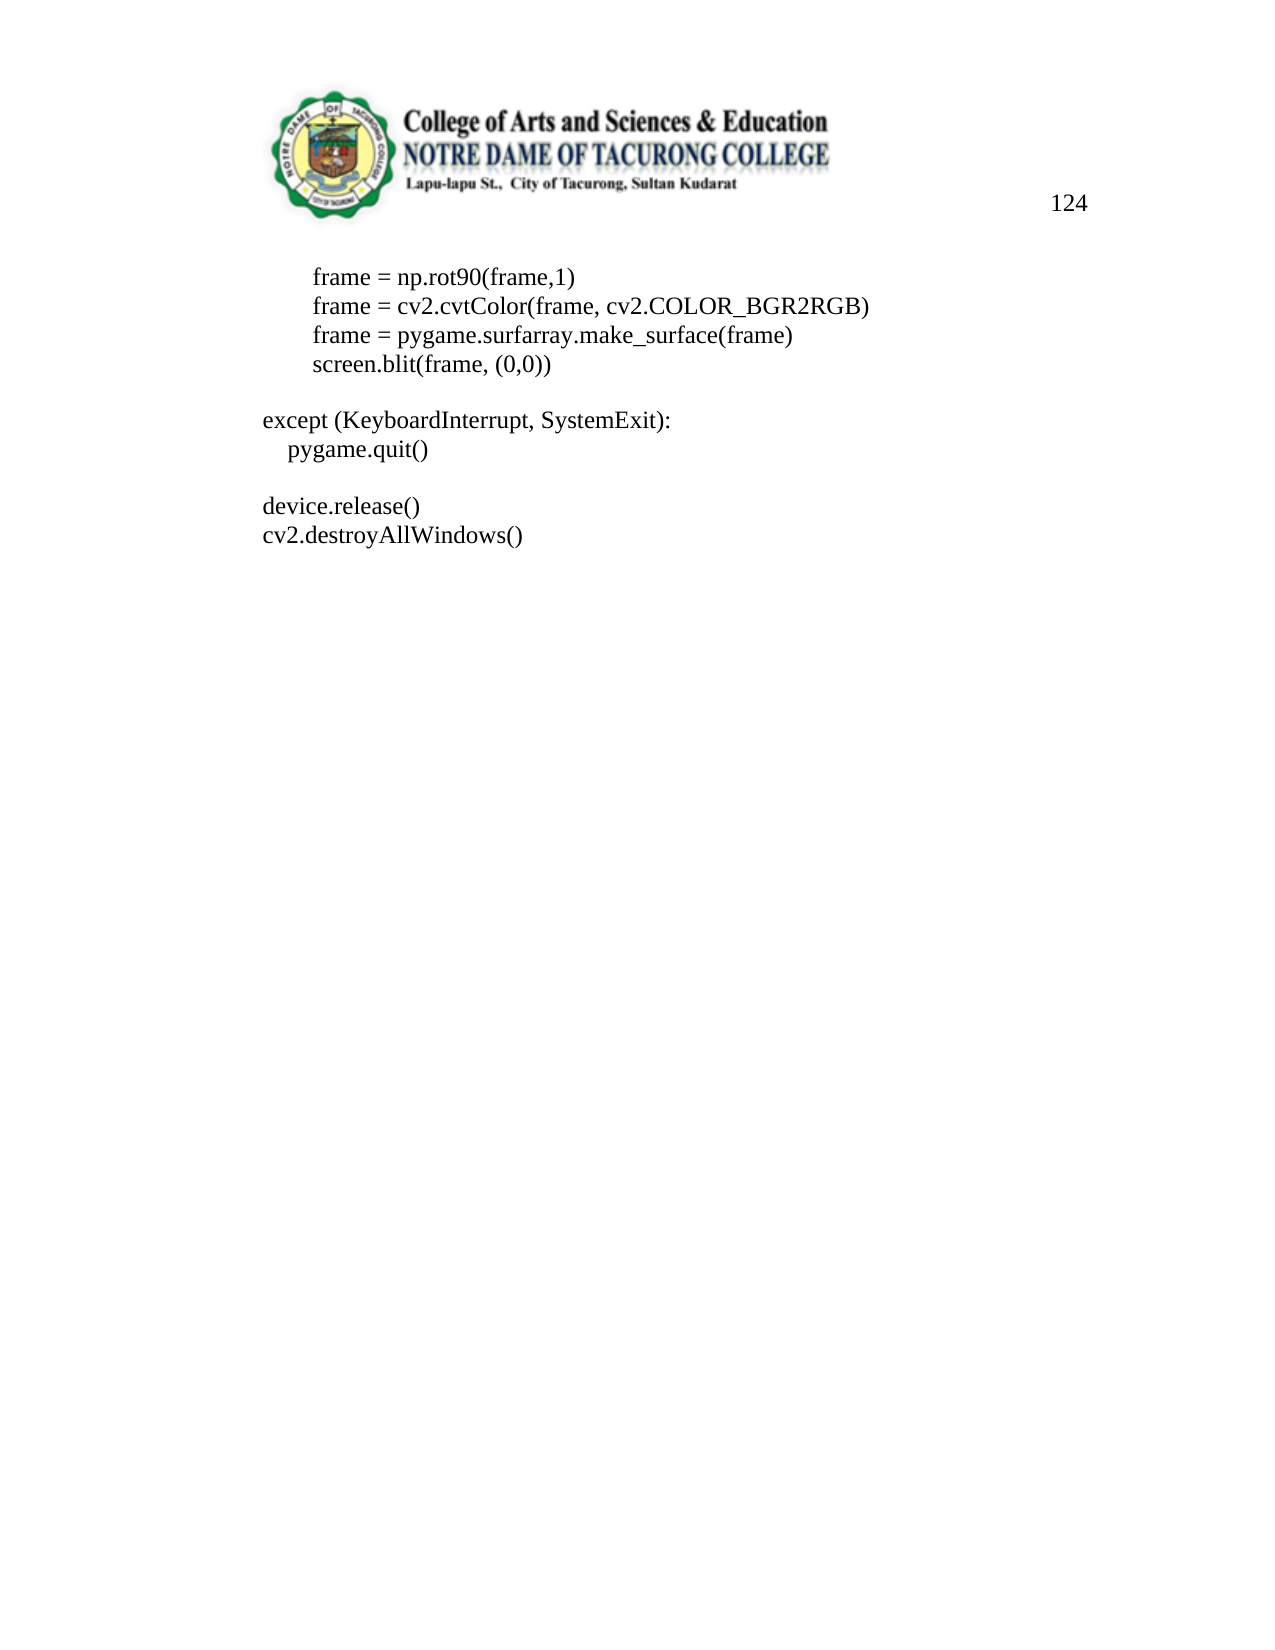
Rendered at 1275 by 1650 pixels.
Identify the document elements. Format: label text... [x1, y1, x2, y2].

text cv2.destroyAllWindows() [262, 520, 1087, 548]
picture [252, 80, 885, 235]
text except (KeyboardInterrupt, SystemExit): [262, 406, 1087, 434]
text device.release() [262, 491, 1087, 520]
text frame = cv2.cvtColor(frame, cv2.COLOR_BGR2RGB) [262, 291, 1087, 320]
text pygame.quit() [262, 434, 1087, 463]
text frame = pygame.surfarray.make_surface(frame) [262, 320, 1087, 349]
text screen.blit(frame, (0,0)) [262, 349, 1087, 377]
text frame = np.rot90(frame,1) [262, 262, 1087, 291]
